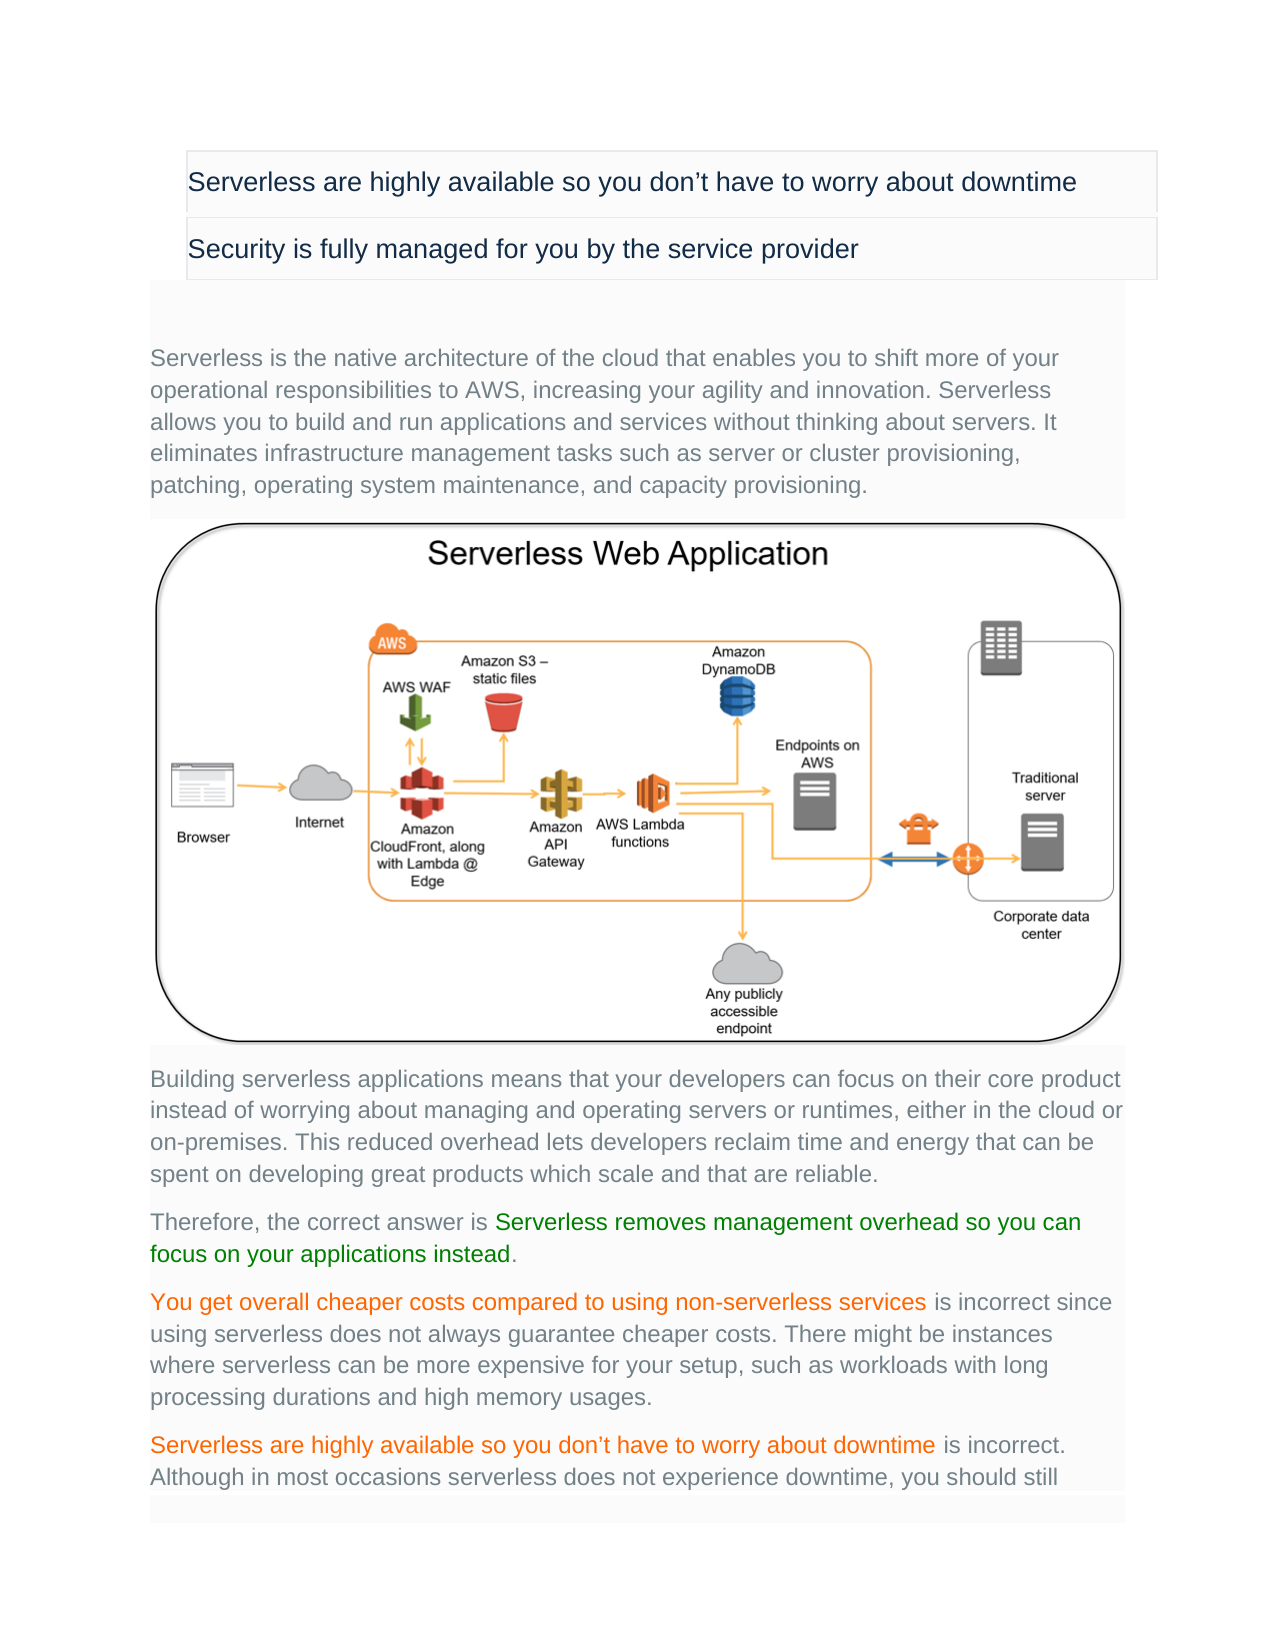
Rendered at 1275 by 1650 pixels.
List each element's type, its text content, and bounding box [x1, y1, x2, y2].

list Security is fully managed for you by the service provider [188, 218, 1156, 279]
text You get overall cheaper costs compared to using non-serverless services is incorrect since using serverless does not always guarantee cheaper costs. There might be instances where serverless can be more expensive for your setup, such as workloads with long processing durations and high memory usages. [150, 1288, 1125, 1411]
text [150, 1431, 1125, 1491]
picture [150, 519, 1125, 1045]
text Serverless is the native architecture of the cloud that enables you to shift more of your operational responsibilities to AWS, increasing your agility and innovation. Serverless allows you to build and run applications and services without thinking about servers. It eliminates infrastructure management tasks such as server or cluster provisioning, patching, operating system maintenance, and capacity provisioning. [150, 344, 1125, 498]
text Building serverless applications means that your developers can focus on their core product instead of worrying about managing and operating servers or runtimes, either in the cloud or on-premises. This reduced overhead lets developers reclaim time and energy that can be spent on developing great products which scale and that are reliable. [150, 1065, 1125, 1187]
text Therefore, the correct answer is Serverless removes management overhead so you can focus on your applications instead. [150, 1208, 1125, 1267]
list Serverless are highly available so you don’t have to worry about downtime [188, 152, 1156, 212]
